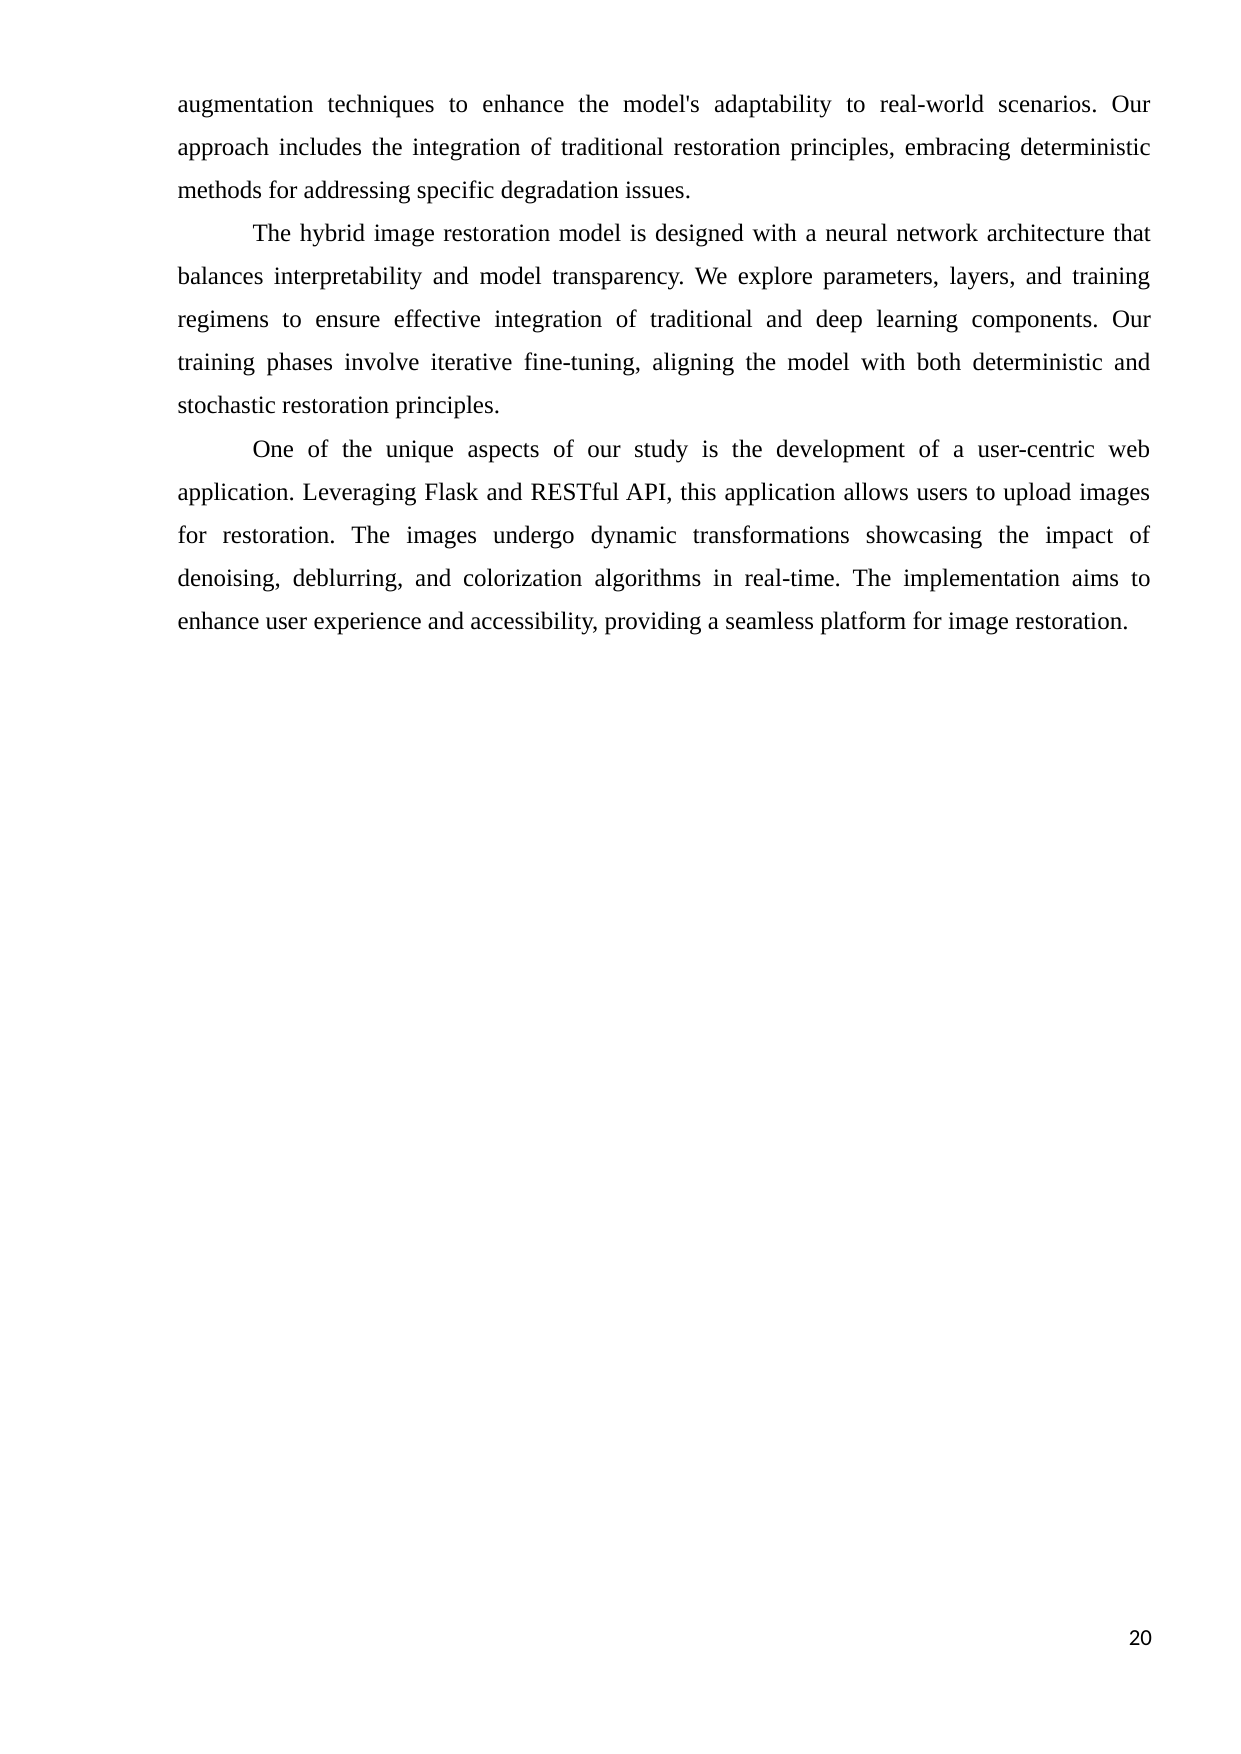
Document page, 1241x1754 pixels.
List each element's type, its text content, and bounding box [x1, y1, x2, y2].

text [177, 89, 1152, 204]
text The hybrid image restoration model is designed with a neural network architecture that balances interpretability and model transparency. We explore parameters, layers, and training regimens to ensure effective integration of traditional and deep learning components. Our training phases involve iterative fine-tuning, aligning the model with both deterministic and stochastic restoration principles. [177, 218, 1152, 419]
text One of the unique aspects of our study is the development of a user-centric web application. Leveraging Flask and RESTful API, this application allows users to upload images for restoration. The images undergo dynamic transformations showcasing the impact of denoising, deblurring, and colorization algorithms in real-time. The implementation aims to enhance user experience and accessibility, providing a seamless platform for image restoration. [177, 434, 1152, 635]
